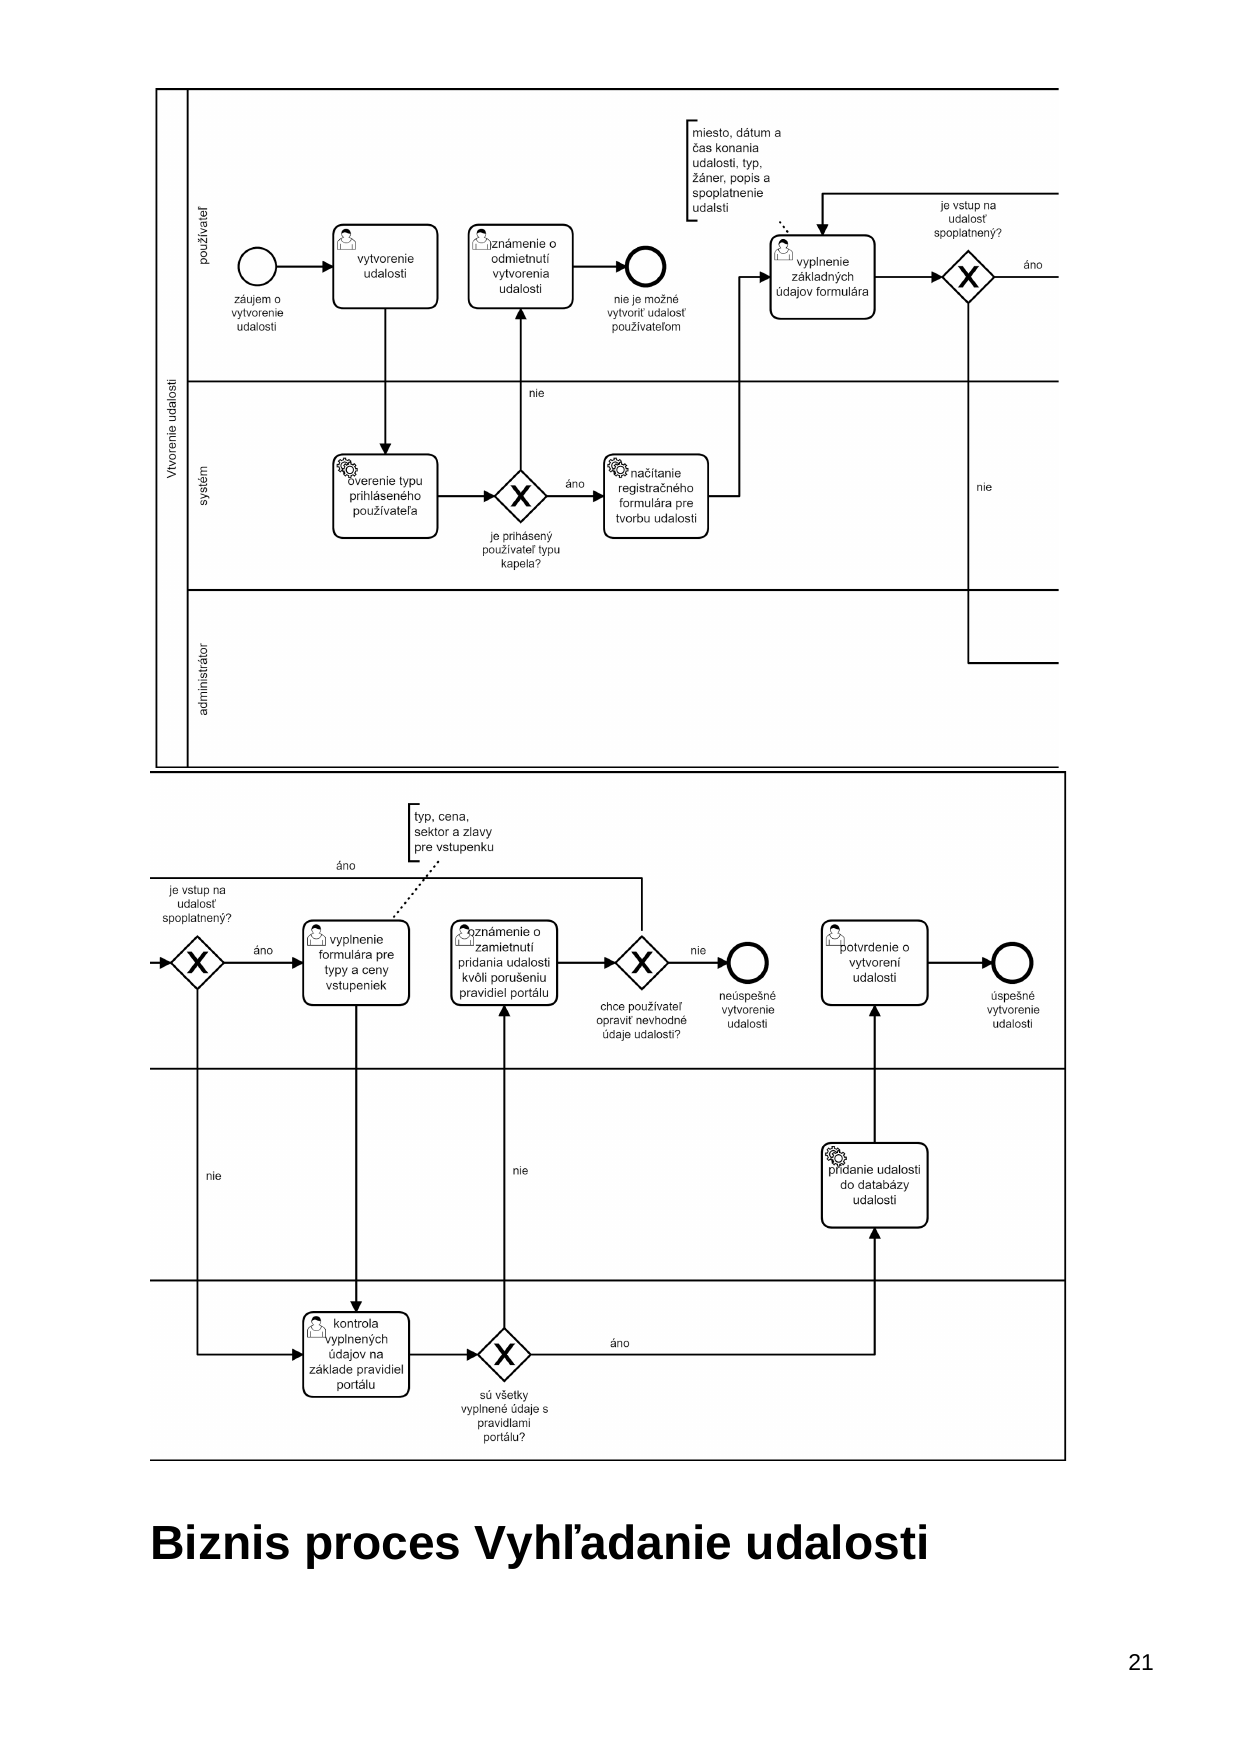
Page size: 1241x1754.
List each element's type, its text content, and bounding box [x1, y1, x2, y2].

picture [150, 771, 1071, 1461]
subtitle Biznis proces Vyhľadanie udalosti [150, 1514, 1153, 1569]
picture [150, 88, 1059, 768]
